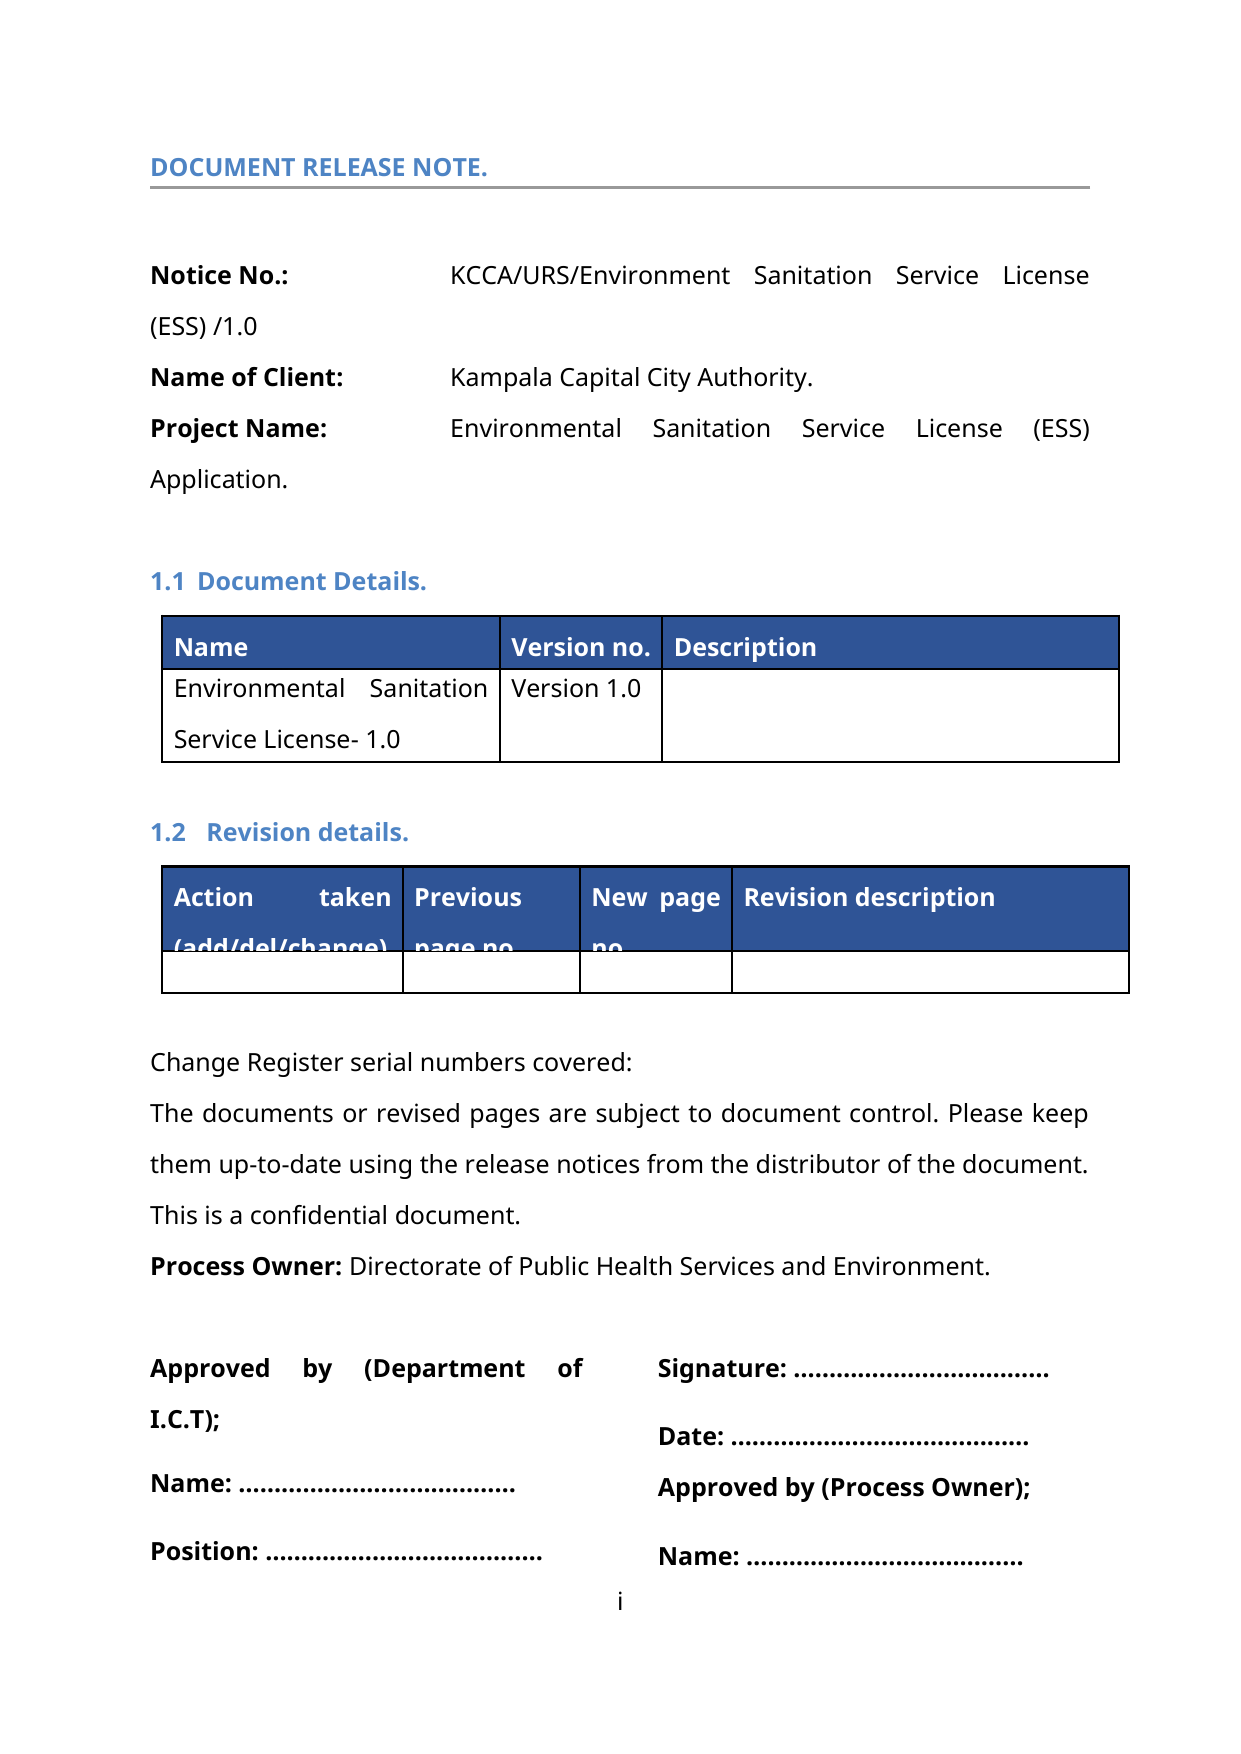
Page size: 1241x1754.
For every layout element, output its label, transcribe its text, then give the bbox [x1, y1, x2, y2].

text Project Name: Environmental Sanitation Service License (ESS) Application. [150, 410, 1090, 496]
table_header Revision description [733, 868, 1128, 950]
subtitle Revision details. [150, 814, 1090, 848]
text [150, 1534, 583, 1568]
table_header Name [163, 617, 499, 668]
text Approved by (Department of I.C.T); [150, 1351, 583, 1436]
table_cell [163, 952, 402, 992]
table_cell [663, 670, 1118, 761]
text The documents or revised pages are subject to document control. Please keep them up-to-date using the release notices from the distributor of the document. [150, 1096, 1090, 1181]
text Date: …………………………………… [658, 1419, 1090, 1453]
text Name: ………………………………… [658, 1538, 1090, 1572]
table_cell [733, 952, 1128, 992]
text Signature: ……………………………… [658, 1351, 1090, 1385]
text This is a confidential document. [150, 1198, 1090, 1232]
text Name: ………………………………… [150, 1466, 583, 1499]
table_cell [404, 952, 579, 992]
table_cell Version 1.0 [501, 670, 661, 761]
text Notice No.: KCCA/URS/Environment Sanitation Service License (ESS) /1.0 [150, 257, 1090, 342]
subtitle Document Details. [150, 563, 1090, 598]
text Name of Client: Kampala Capital City Authority. [150, 359, 1090, 393]
table_header Previous page no. [404, 868, 579, 950]
subtitle DOCUMENT RELEASE NOTE. [150, 150, 1090, 186]
table_header New page no. [581, 868, 731, 950]
text Process Owner: Directorate of Public Health Services and Environment. [150, 1249, 1090, 1283]
table_header Version no. [501, 617, 661, 668]
table_header Action taken (add/del/change) [163, 868, 402, 950]
table_header Description [663, 617, 1118, 668]
table_cell [581, 952, 731, 992]
table_cell Environmental Sanitation Service License- 1.0 [163, 670, 499, 761]
text Change Register serial numbers covered: [150, 1045, 1090, 1079]
text Approved by (Process Owner); [658, 1470, 1090, 1504]
